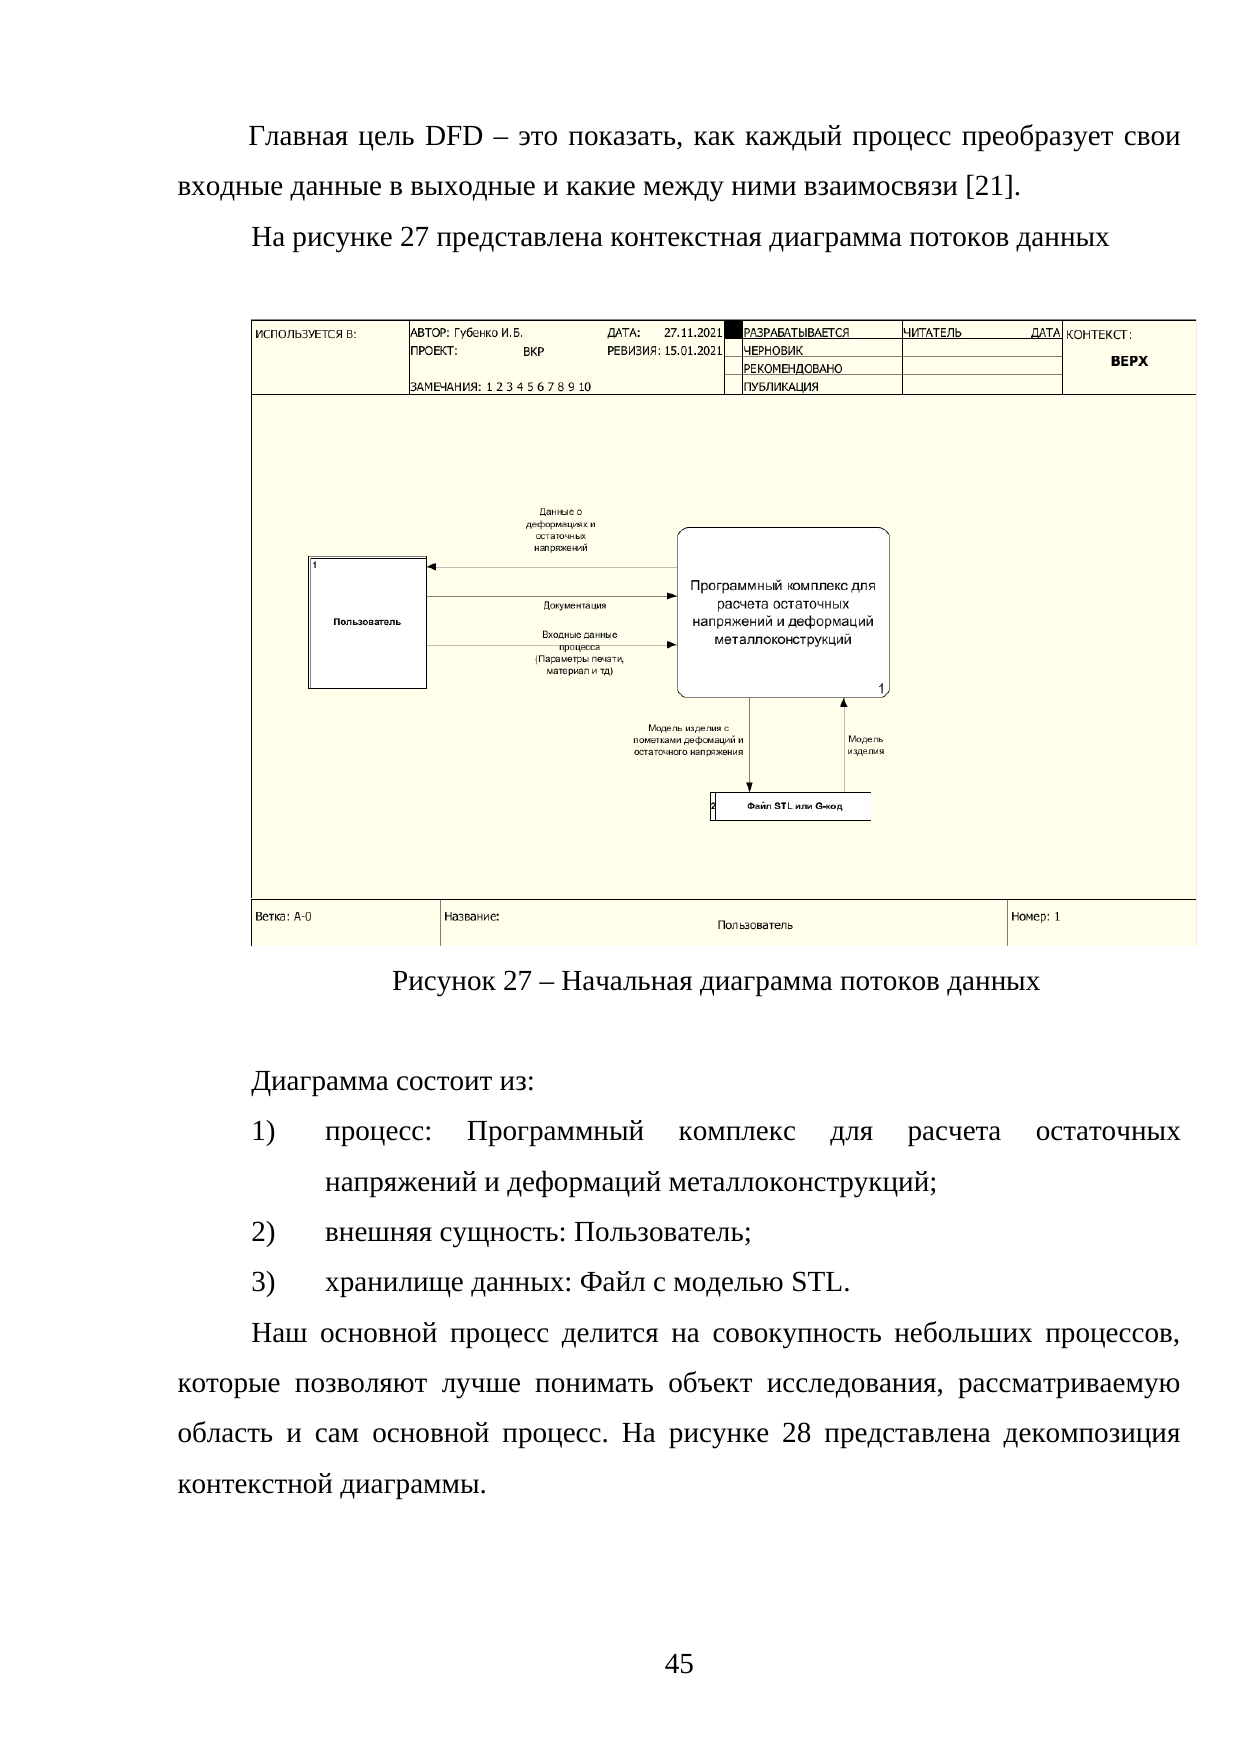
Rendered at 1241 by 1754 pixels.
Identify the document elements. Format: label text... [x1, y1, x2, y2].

picture [251, 319, 1197, 946]
list процесс: Программный комплекс для расчета остаточных напряжений и деформаций металлоконструкций; [251, 1113, 1181, 1197]
text Диаграмма состоит из: [177, 1063, 1181, 1097]
list внешняя сущность: Пользователь; [251, 1214, 1181, 1248]
text Рисунок 27 – Начальная диаграмма потоков данных [177, 963, 1181, 996]
text Наш основной процесс делится на совокупность небольших процессов, которые позволяют лучше понимать объект исследования, рассматриваемую область и сам основной процесс. На рисунке 28 представлена декомпозиция контекстной диаграммы. [177, 1315, 1181, 1499]
text На рисунке 27 представлена контекстная диаграмма потоков данных [177, 219, 1181, 252]
list хранилище данных: Файл с моделью STL. [251, 1264, 1181, 1298]
text Главная цель DFD – это показать, как каждый процесс преобразует свои входные данные в выходные и какие между ними взаимосвязи [21]. [177, 118, 1181, 202]
